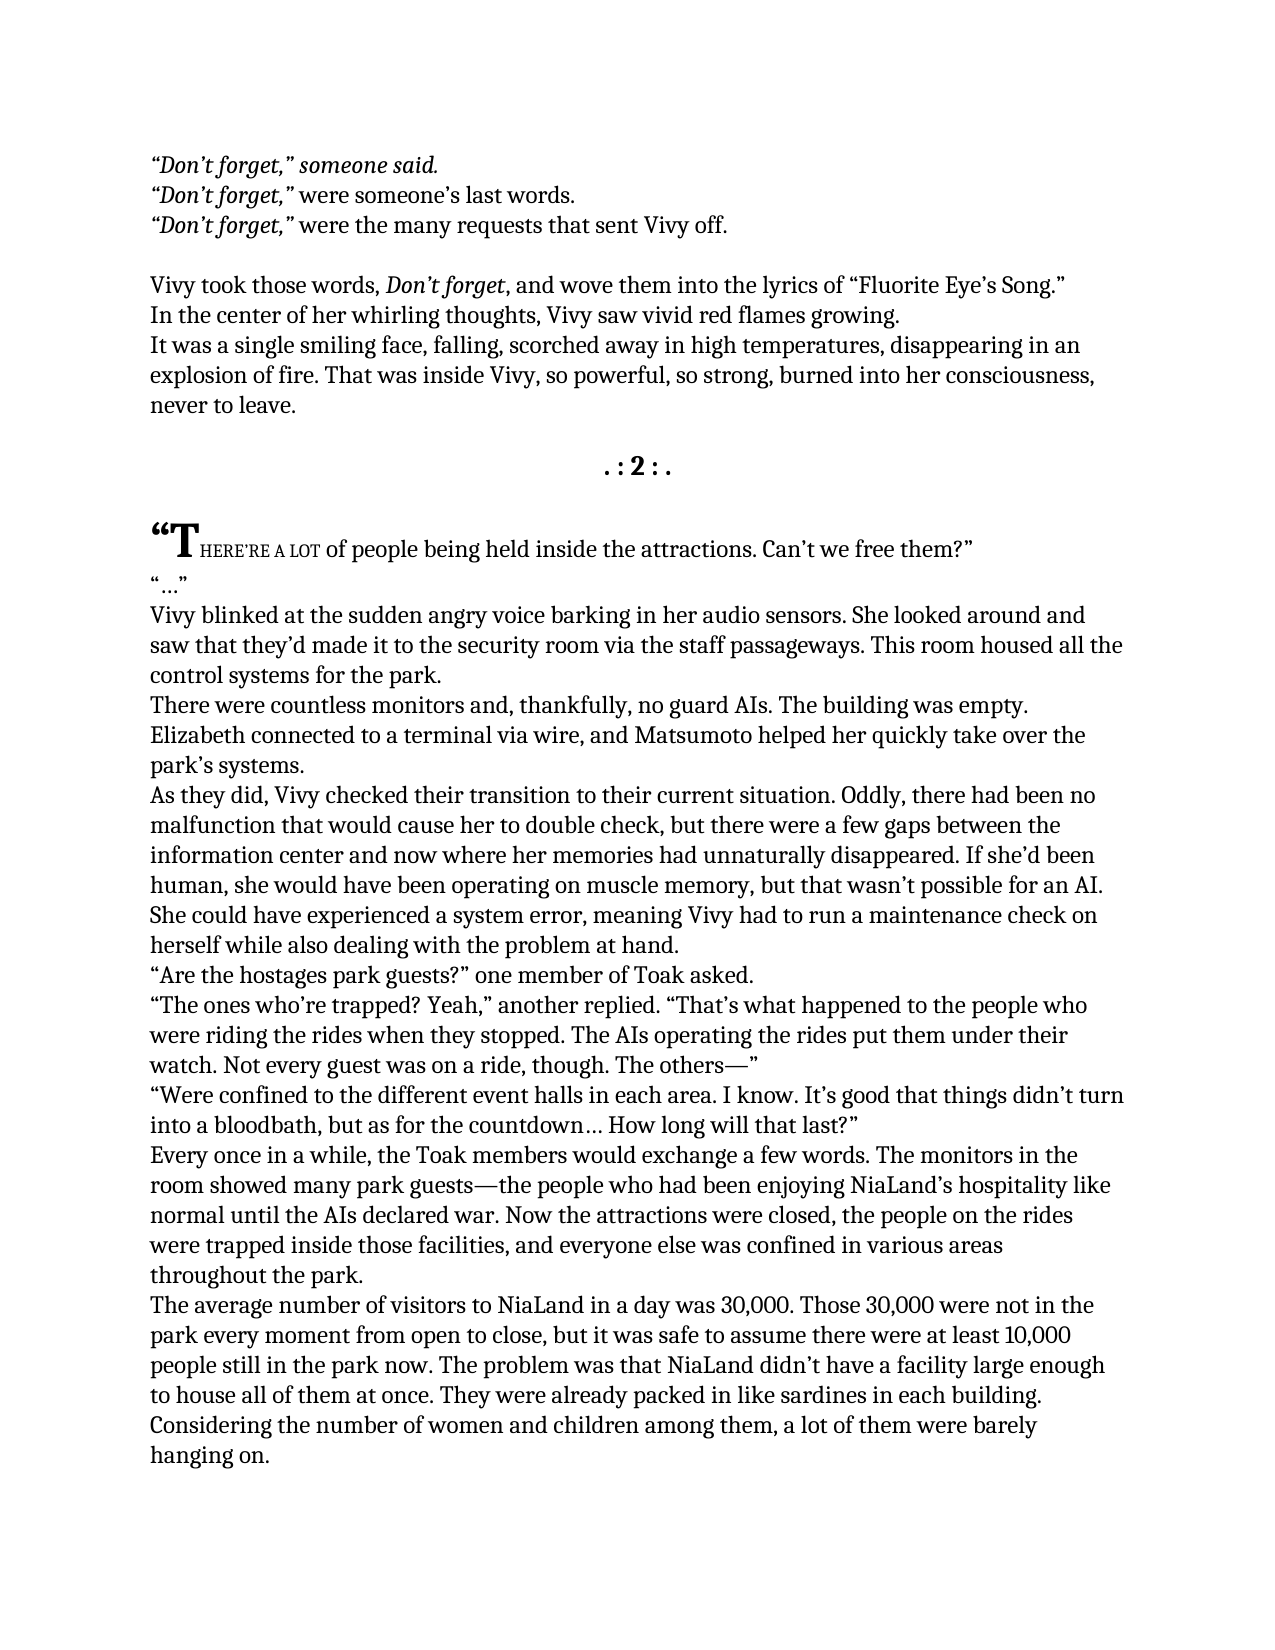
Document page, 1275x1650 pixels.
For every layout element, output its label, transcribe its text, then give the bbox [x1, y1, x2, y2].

text . : 2 : . [150, 450, 1125, 482]
text Every once in a while, the Toak members would exchange a few words. The monitors in the room showed many park guests—the people who had been enjoying NiaLand’s hospitality like normal until the AIs declared war. Now the attractions were closed, the people on the rides were trapped inside those facilities, and everyone else was confined in various areas throughout the park. [150, 1140, 1125, 1290]
text There were countless monitors and, thankfully, no guard AIs. The building was empty. Elizabeth connected to a terminal via wire, and Matsumoto helped her quickly take over the park’s systems. [150, 690, 1125, 780]
text The average number of visitors to NiaLand in a day was 30,000. Those 30,000 were not in the park every moment from open to close, but it was safe to assume there were at least 10,000 people still in the park now. The problem was that NiaLand didn’t have a facility large enough to house all of them at once. They were already packed in like sardines in each building. Considering the number of women and children among them, a lot of them were barely hanging on. [150, 1290, 1125, 1470]
text It was a single smiling face, falling, scorched away in high temperatures, disappearing in an explosion of fire. That was inside Vivy, so powerful, so strong, burned into her consciousness, never to leave. [150, 330, 1125, 420]
text “Are the hostages park guests?” one member of Toak asked. [150, 960, 1125, 990]
text “Were confined to the different event halls in each area. I know. It’s good that things didn’t turn into a bloodbath, but as for the countdown… How long will that last?” [150, 1080, 1125, 1140]
text “Don’t forget,” were someone’s last words. [150, 180, 1125, 210]
text “Don’t forget,” were the many requests that sent Vivy off. [150, 210, 1125, 240]
text As they did, Vivy checked their transition to their current situation. Oddly, there had been no malfunction that would cause her to double check, but there were a few gaps between the information center and now where her memories had unnaturally disappeared. If she’d been human, she would have been operating on muscle memory, but that wasn’t possible for an AI. She could have experienced a system error, meaning Vivy had to run a maintenance check on herself while also dealing with the problem at hand. [150, 780, 1125, 960]
text Vivy blinked at the sudden angry voice barking in her audio sensors. She looked around and saw that they’d made it to the security room via the staff passageways. This room housed all the control systems for the park. [150, 600, 1125, 690]
text Vivy took those words, Don’t forget, and wove them into the lyrics of “Fluorite Eye’s Song.” [150, 270, 1125, 300]
text “The ones who’re trapped? Yeah,” another replied. “That’s what happened to the people who were riding the rides when they stopped. The AIs operating the rides put them under their watch. Not every guest was on a ride, though. The others—” [150, 990, 1125, 1080]
text “…” [150, 570, 1125, 600]
text “THERE’RE A LOT of people being held inside the attractions. Can’t we free them?” [150, 512, 1125, 570]
text “Don’t forget,” someone said. [150, 150, 1125, 180]
text In the center of her whirling thoughts, Vivy saw vivid red flames growing. [150, 300, 1125, 330]
